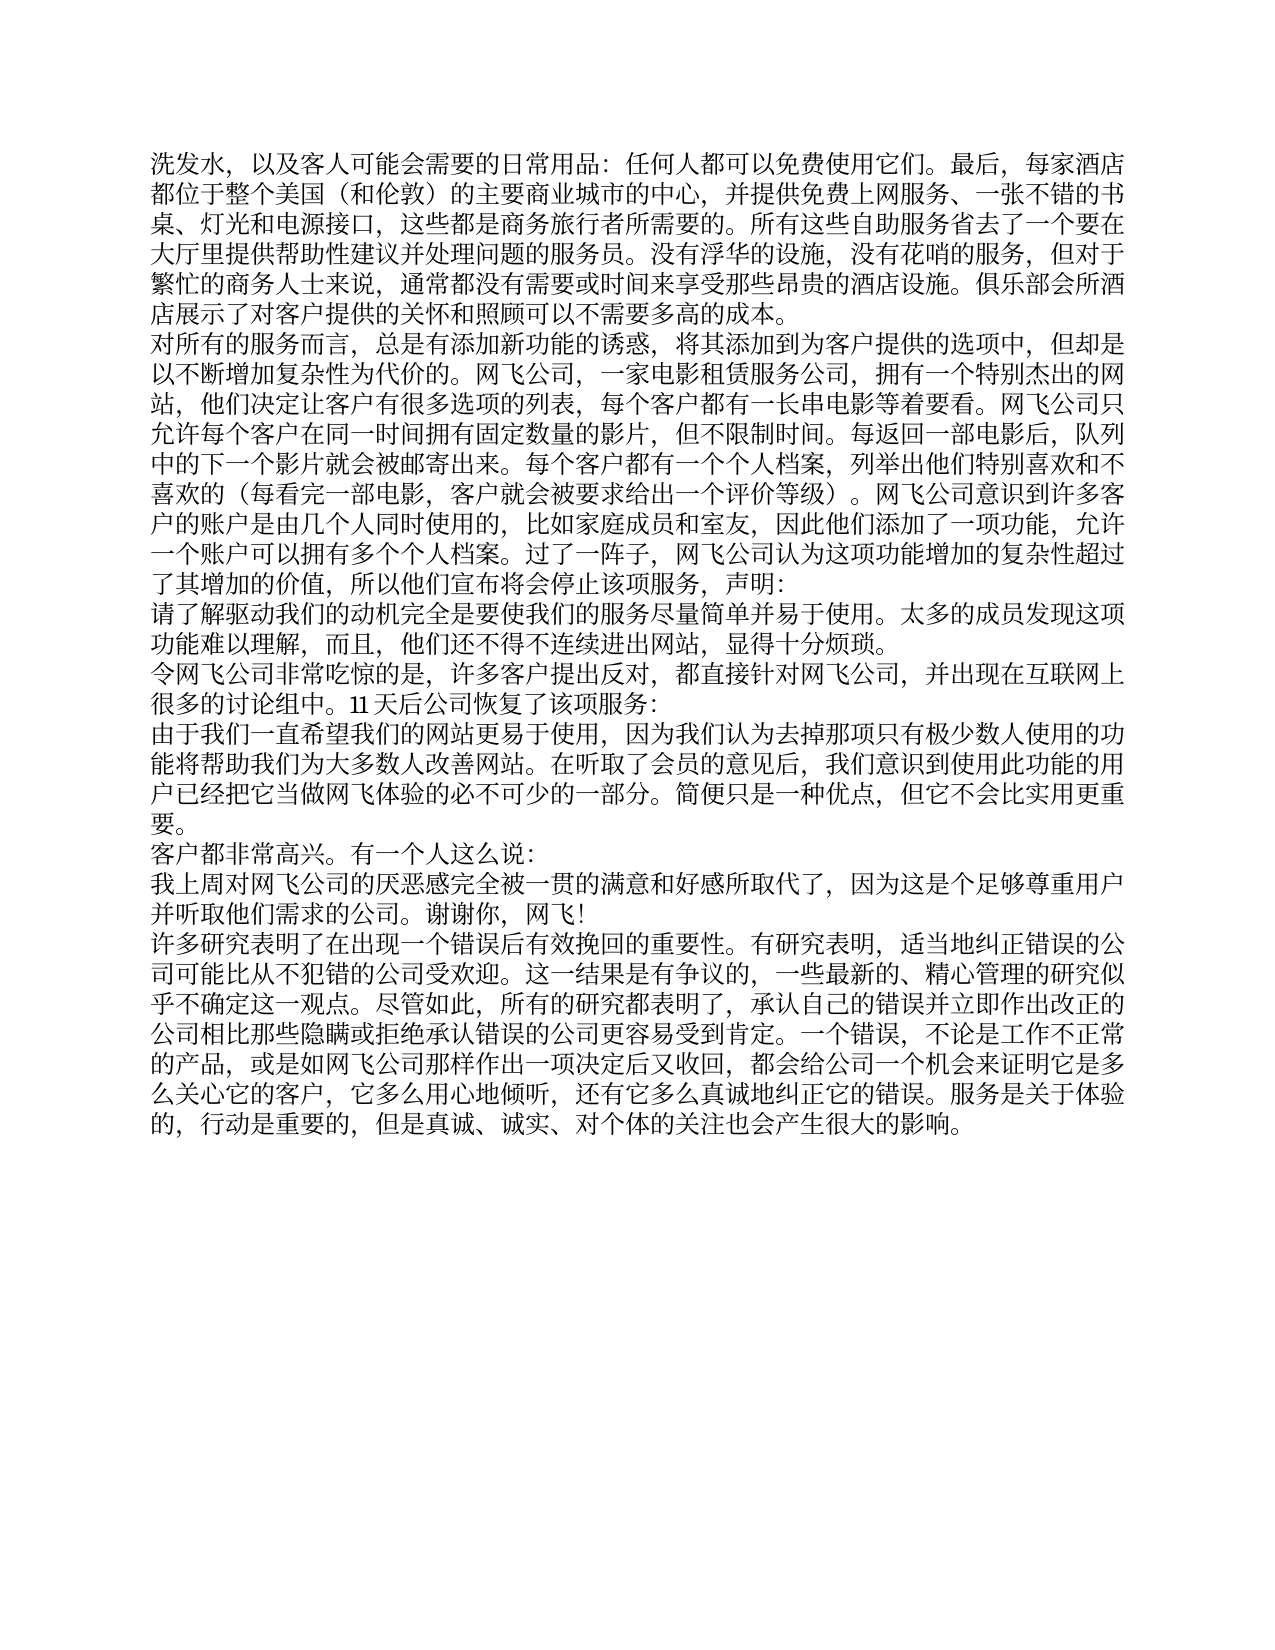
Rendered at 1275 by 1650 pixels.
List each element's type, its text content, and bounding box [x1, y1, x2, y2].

text 我上周对网飞公司的厌恶感完全被一贯的满意和好感所取代了，因为这是个足够尊重用户并听取他们需求的公司。谢谢你，网飞！ [150, 870, 1125, 930]
text 许多研究表明了在出现一个错误后有效挽回的重要性。有研究表明，适当地纠正错误的公司可能比从不犯错的公司受欢迎。这一结果是有争议的，一些最新的、精心管理的研究似乎不确定这一观点。尽管如此，所有的研究都表明了，承认自己的错误并立即作出改正的公司相比那些隐瞒或拒绝承认错误的公司更容易受到肯定。一个错误，不论是工作不正常的产品，或是如网飞公司那样作出一项决定后又收回，都会给公司一个机会来证明它是多么关心它的客户，它多么用心地倾听，还有它多么真诚地纠正它的错误。服务是关于体验的，行动是重要的，但是真诚、诚实、对个体的关注也会产生很大的影响。 [150, 930, 1125, 1140]
text 客户都非常高兴。有一个人这么说： [150, 840, 1125, 870]
text 令网飞公司非常吃惊的是，许多客户提出反对，都直接针对网飞公司，并出现在互联网上很多的讨论组中。11天后公司恢复了该项服务： [150, 660, 1125, 720]
text 请了解驱动我们的动机完全是要使我们的服务尽量简单并易于使用。太多的成员发现这项功能难以理解，而且，他们还不得不连续进出网站，显得十分烦琐。 [150, 600, 1125, 660]
text 对所有的服务而言，总是有添加新功能的诱惑，将其添加到为客户提供的选项中，但却是以不断增加复杂性为代价的。网飞公司，一家电影租赁服务公司，拥有一个特别杰出的网站，他们决定让客户有很多选项的列表，每个客户都有一长串电影等着要看。网飞公司只允许每个客户在同一时间拥有固定数量的影片，但不限制时间。每返回一部电影后，队列中的下一个影片就会被邮寄出来。每个客户都有一个个人档案，列举出他们特别喜欢和不喜欢的（每看完一部电影，客户就会被要求给出一个评价等级）。网飞公司意识到许多客户的账户是由几个人同时使用的，比如家庭成员和室友，因此他们添加了一项功能，允许一个账户可以拥有多个个人档案。过了一阵子，网飞公司认为这项功能增加的复杂性超过了其增加的价值，所以他们宣布将会停止该项服务，声明： [150, 330, 1125, 600]
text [150, 150, 1125, 330]
text 由于我们一直希望我们的网站更易于使用，因为我们认为去掉那项只有极少数人使用的功能将帮助我们为大多数人改善网站。在听取了会员的意见后，我们意识到使用此功能的用户已经把它当做网飞体验的必不可少的一部分。简便只是一种优点，但它不会比实用更重要。 [150, 720, 1125, 840]
